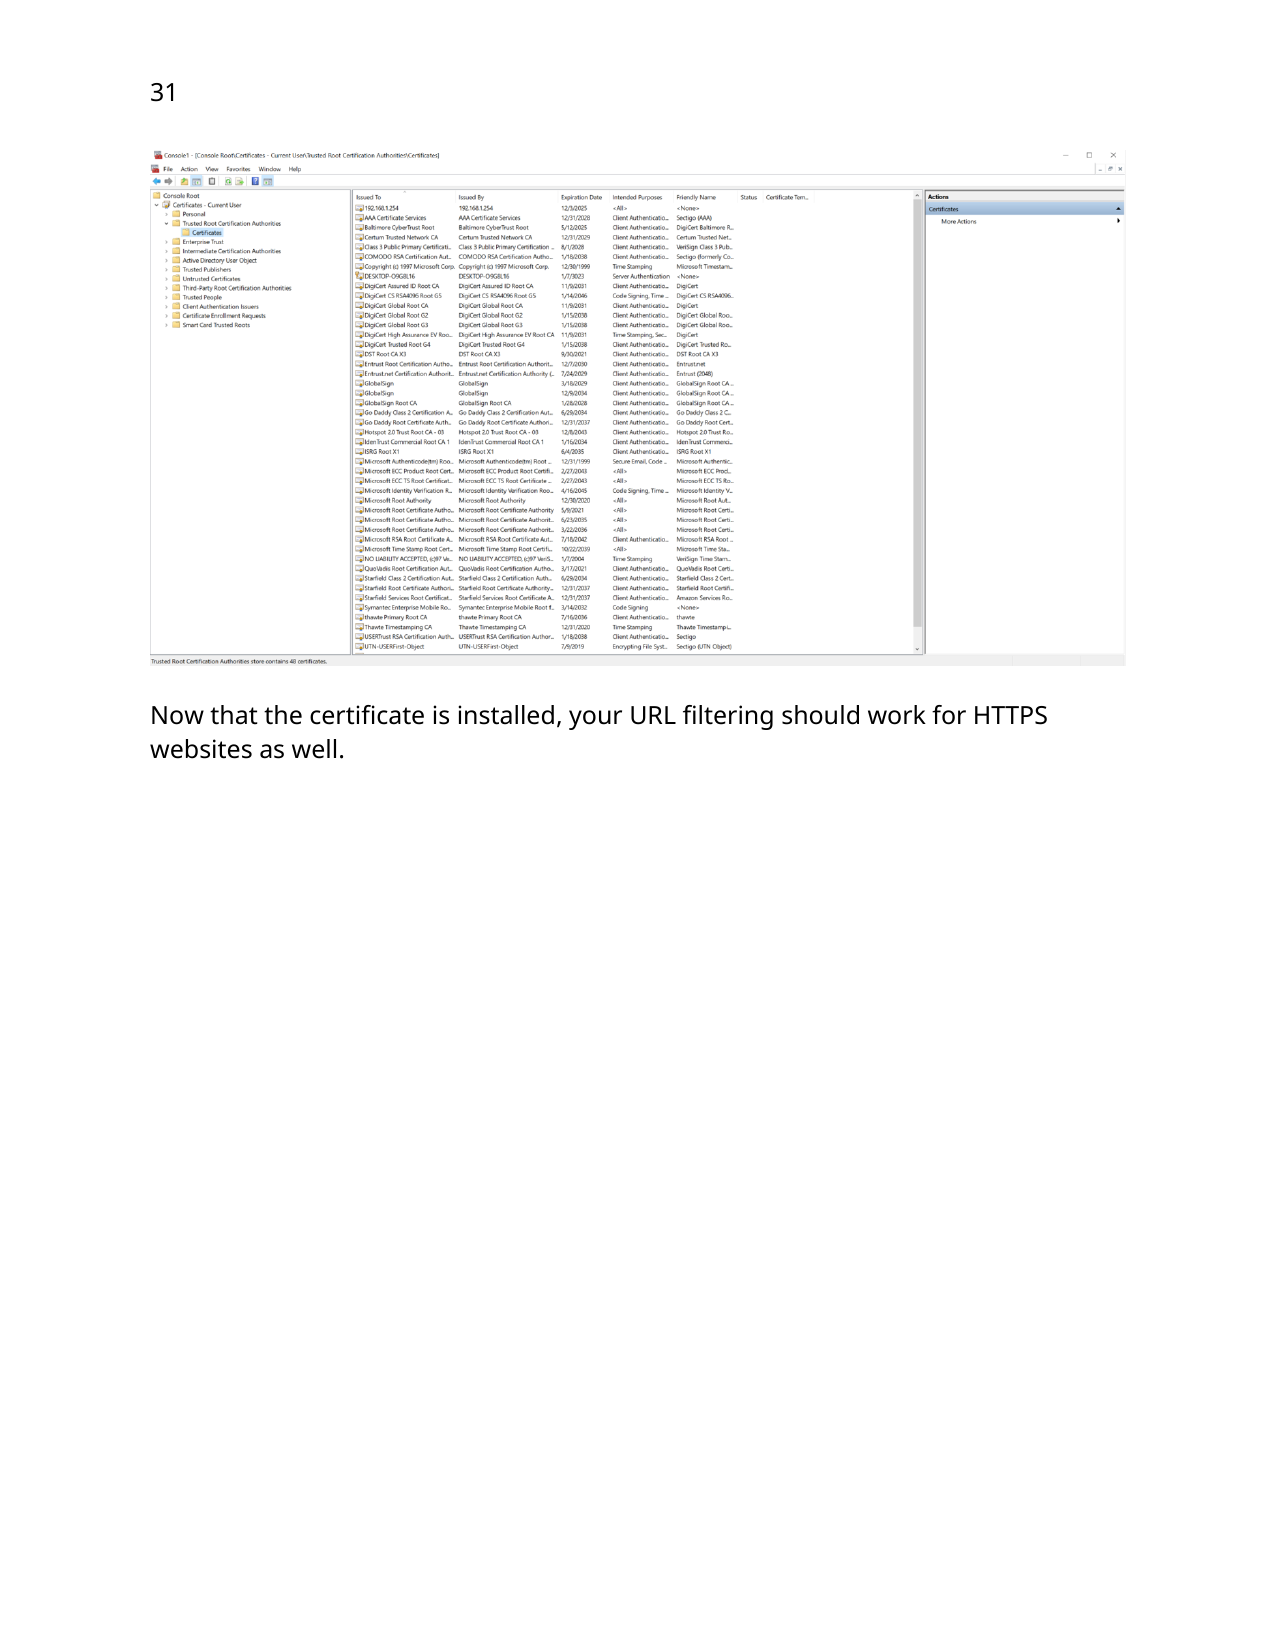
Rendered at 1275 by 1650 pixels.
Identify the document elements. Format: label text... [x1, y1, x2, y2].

picture [150, 150, 1125, 666]
text Now that the certificate is installed, your URL filtering should work for HTTPS websites as well. [150, 698, 1125, 766]
